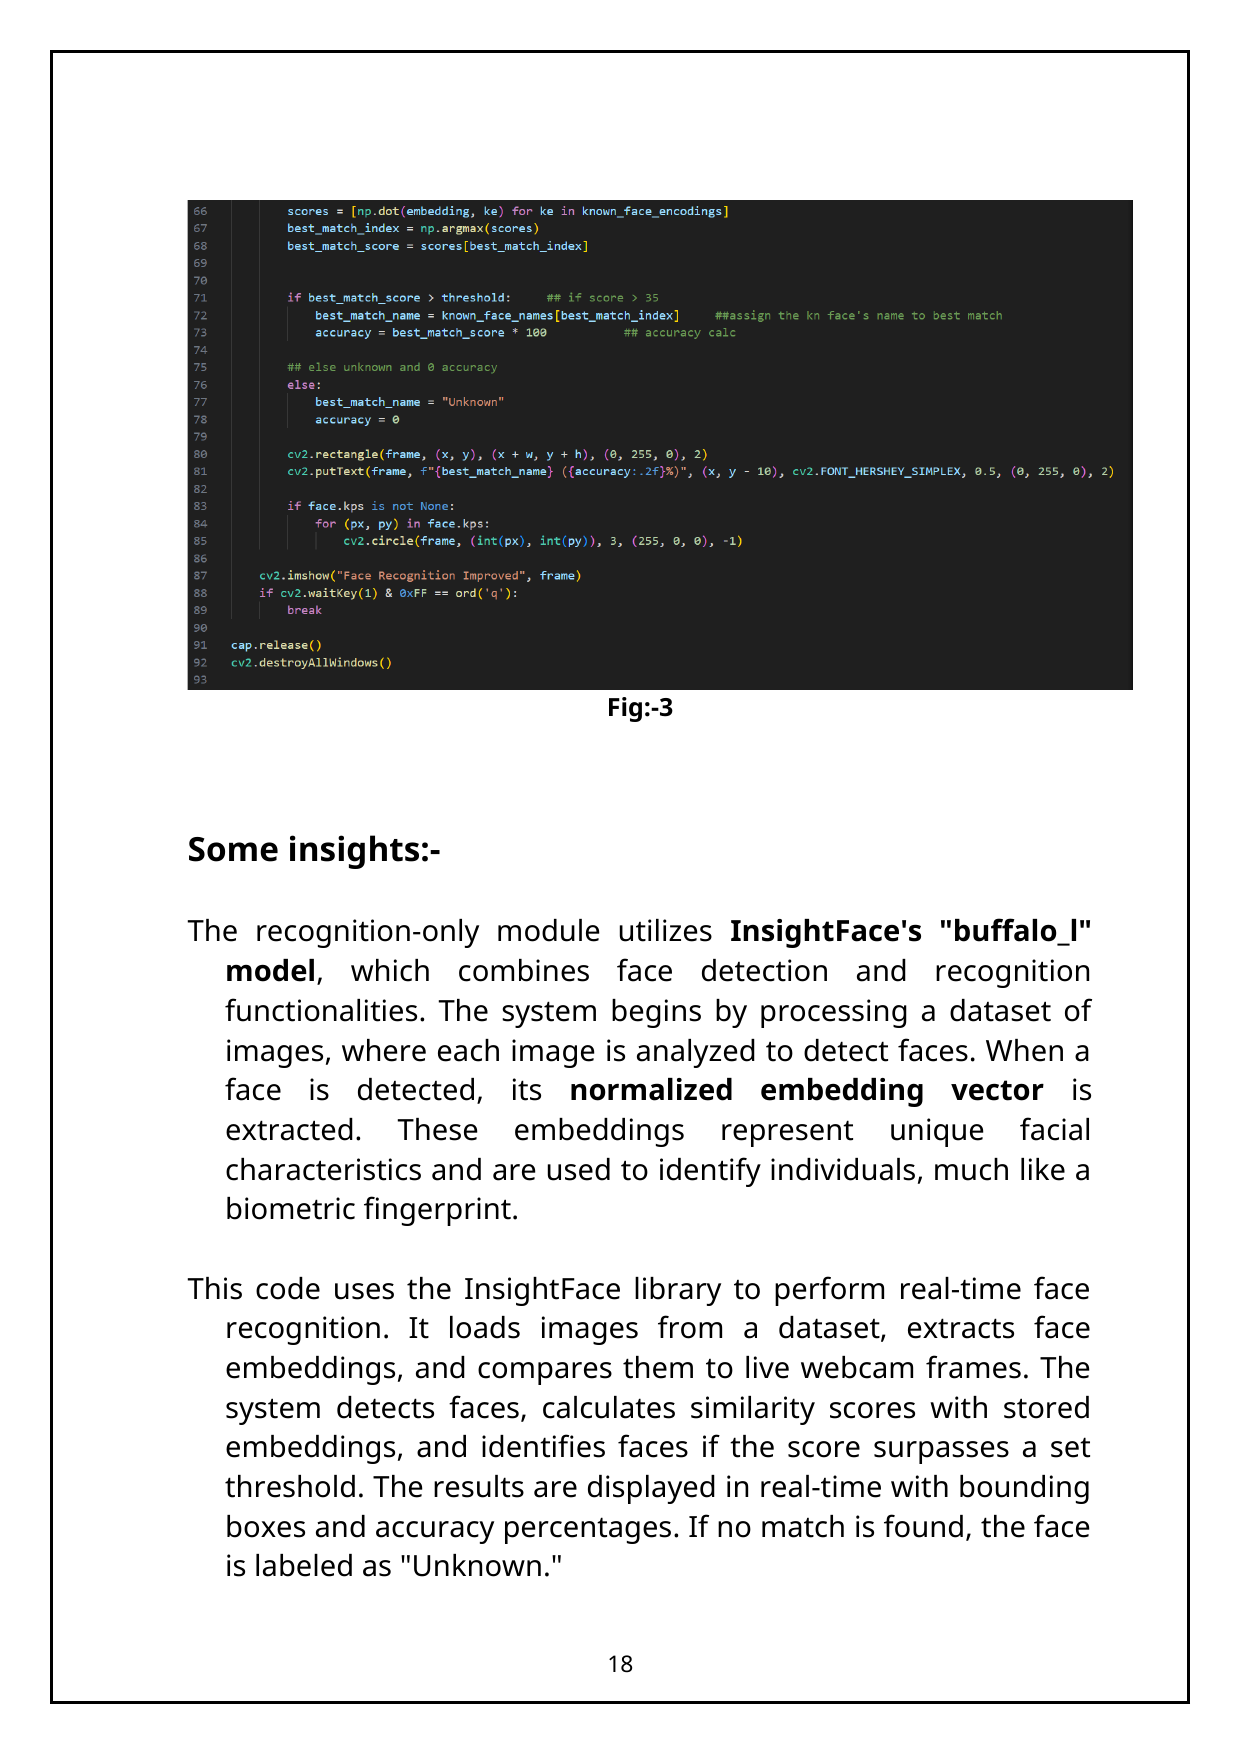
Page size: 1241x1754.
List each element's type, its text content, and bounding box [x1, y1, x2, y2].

text Fig:-3 [187, 690, 1092, 723]
text The recognition-only module utilizes InsightFace's "buffalo_l" model, which combines face detection and recognition functionalities. The system begins by processing a dataset of images, where each image is analyzed to detect faces. When a face is detected, its normalized embedding vector is extracted. These embeddings represent unique facial characteristics and are used to identify individuals, much like a biometric fingerprint. [187, 911, 1092, 1228]
text This code uses the InsightFace library to perform real-time face recognition. It loads images from a dataset, extracts face embeddings, and compares them to live webcam frames. The system detects faces, calculates similarity scores with stored embeddings, and identifies faces if the score surpasses a set threshold. The results are displayed in real-time with bounding boxes and accuracy percentages. If no match is found, the face is labeled as "Unknown." [187, 1268, 1092, 1585]
text Some insights:- [187, 826, 1092, 871]
picture [187, 200, 1133, 690]
